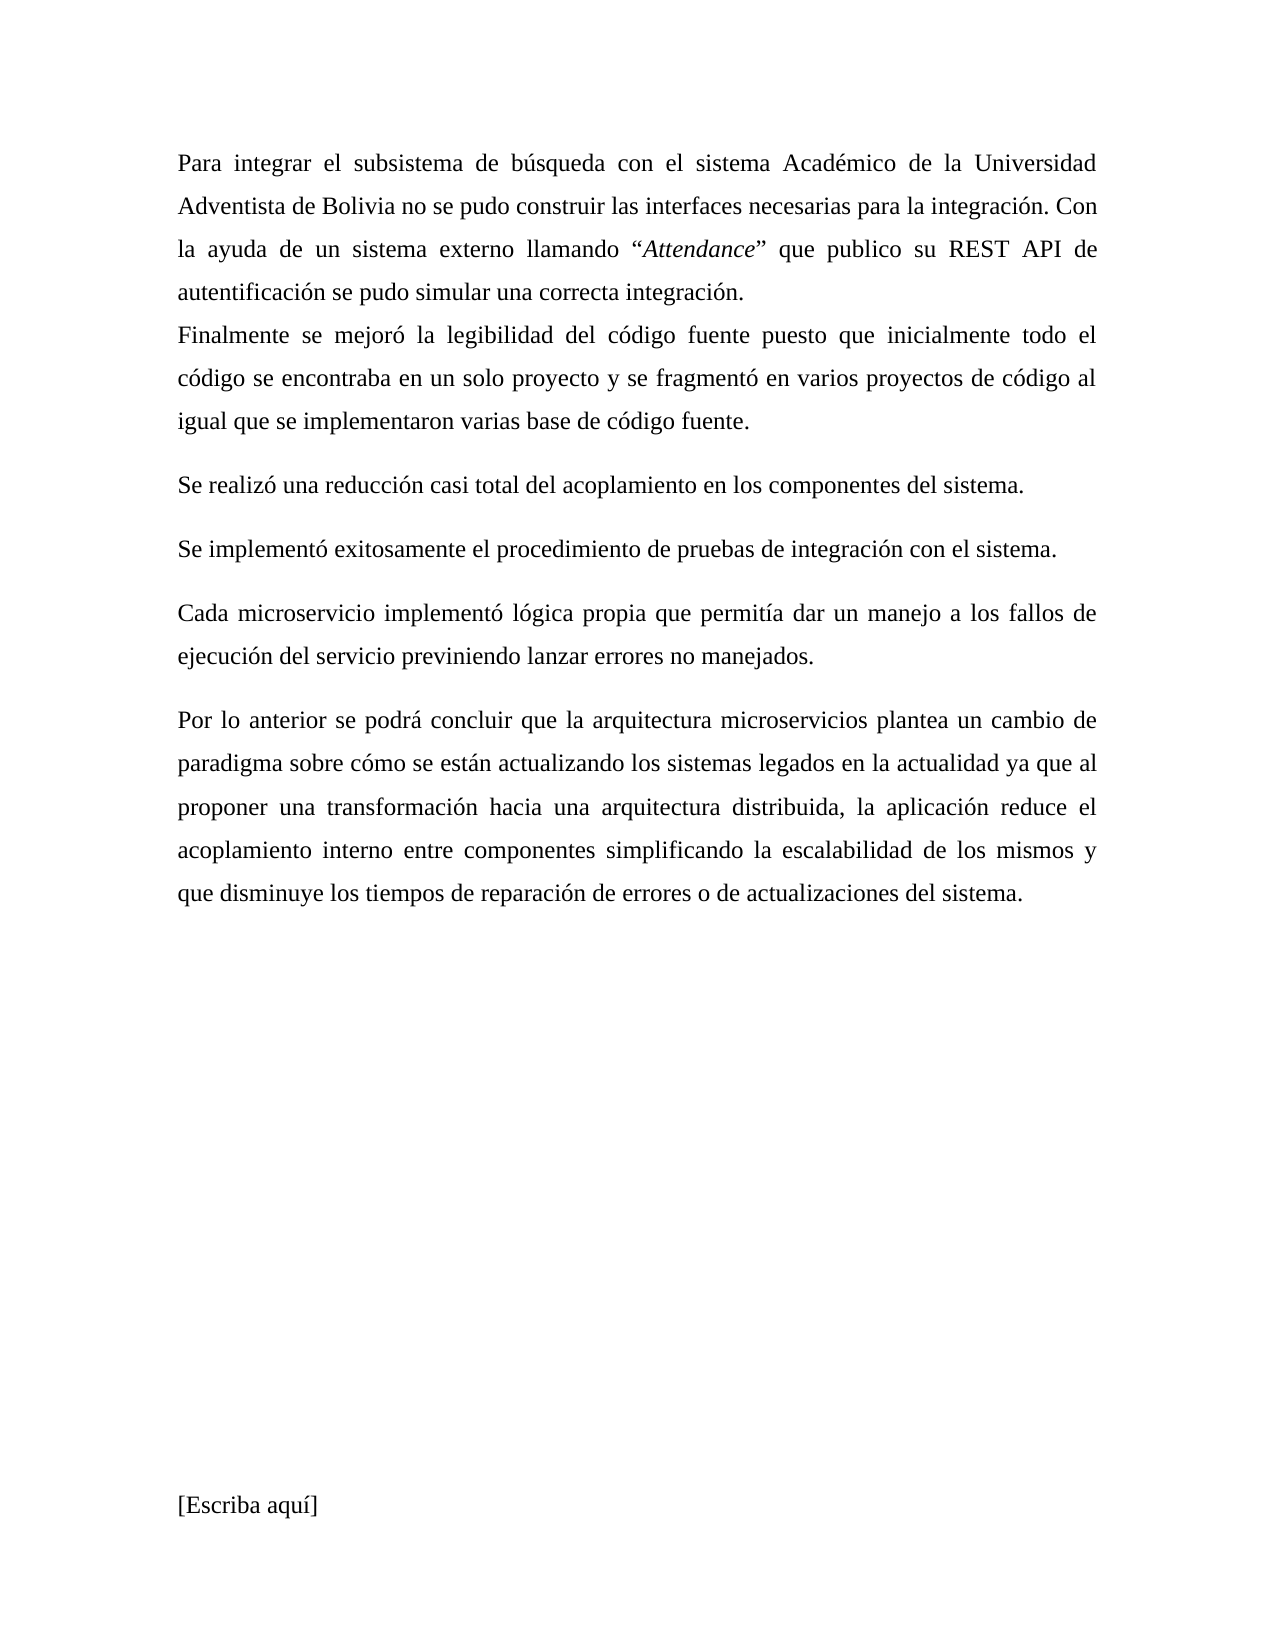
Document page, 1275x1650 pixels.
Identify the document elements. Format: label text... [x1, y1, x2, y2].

text Se implementó exitosamente el procedimiento de pruebas de integración con el sistema. [177, 534, 1098, 563]
text Cada microservicio implementó lógica propia que permitía dar un manejo a los fallos de ejecución del servicio previniendo lanzar errores no manejados. [177, 598, 1098, 670]
text Finalmente se mejoró la legibilidad del código fuente puesto que inicialmente todo el código se encontraba en un solo proyecto y se fragmentó en varios proyectos de código al igual que se implementaron varias base de código fuente. [177, 320, 1098, 435]
text Por lo anterior se podrá concluir que la arquitectura microservicios plantea un cambio de paradigma sobre cómo se están actualizando los sistemas legados en la actualidad ya que al proponer una transformación hacia una arquitectura distribuida, la aplicación reduce el acoplamiento interno entre componentes simplificando la escalabilidad de los mismos y que disminuye los tiempos de reparación de errores o de actualizaciones del sistema. [177, 705, 1098, 907]
text Para integrar el subsistema de búsqueda con el sistema Académico de la Universidad Adventista de Bolivia no se pudo construir las interfaces necesarias para la integración. Con la ayuda de un sistema externo llamando “Attendance” que publico su REST API de autentificación se pudo simular una correcta integración. [177, 148, 1098, 306]
text Se realizó una reducción casi total del acoplamiento en los componentes del sistema. [177, 470, 1098, 499]
